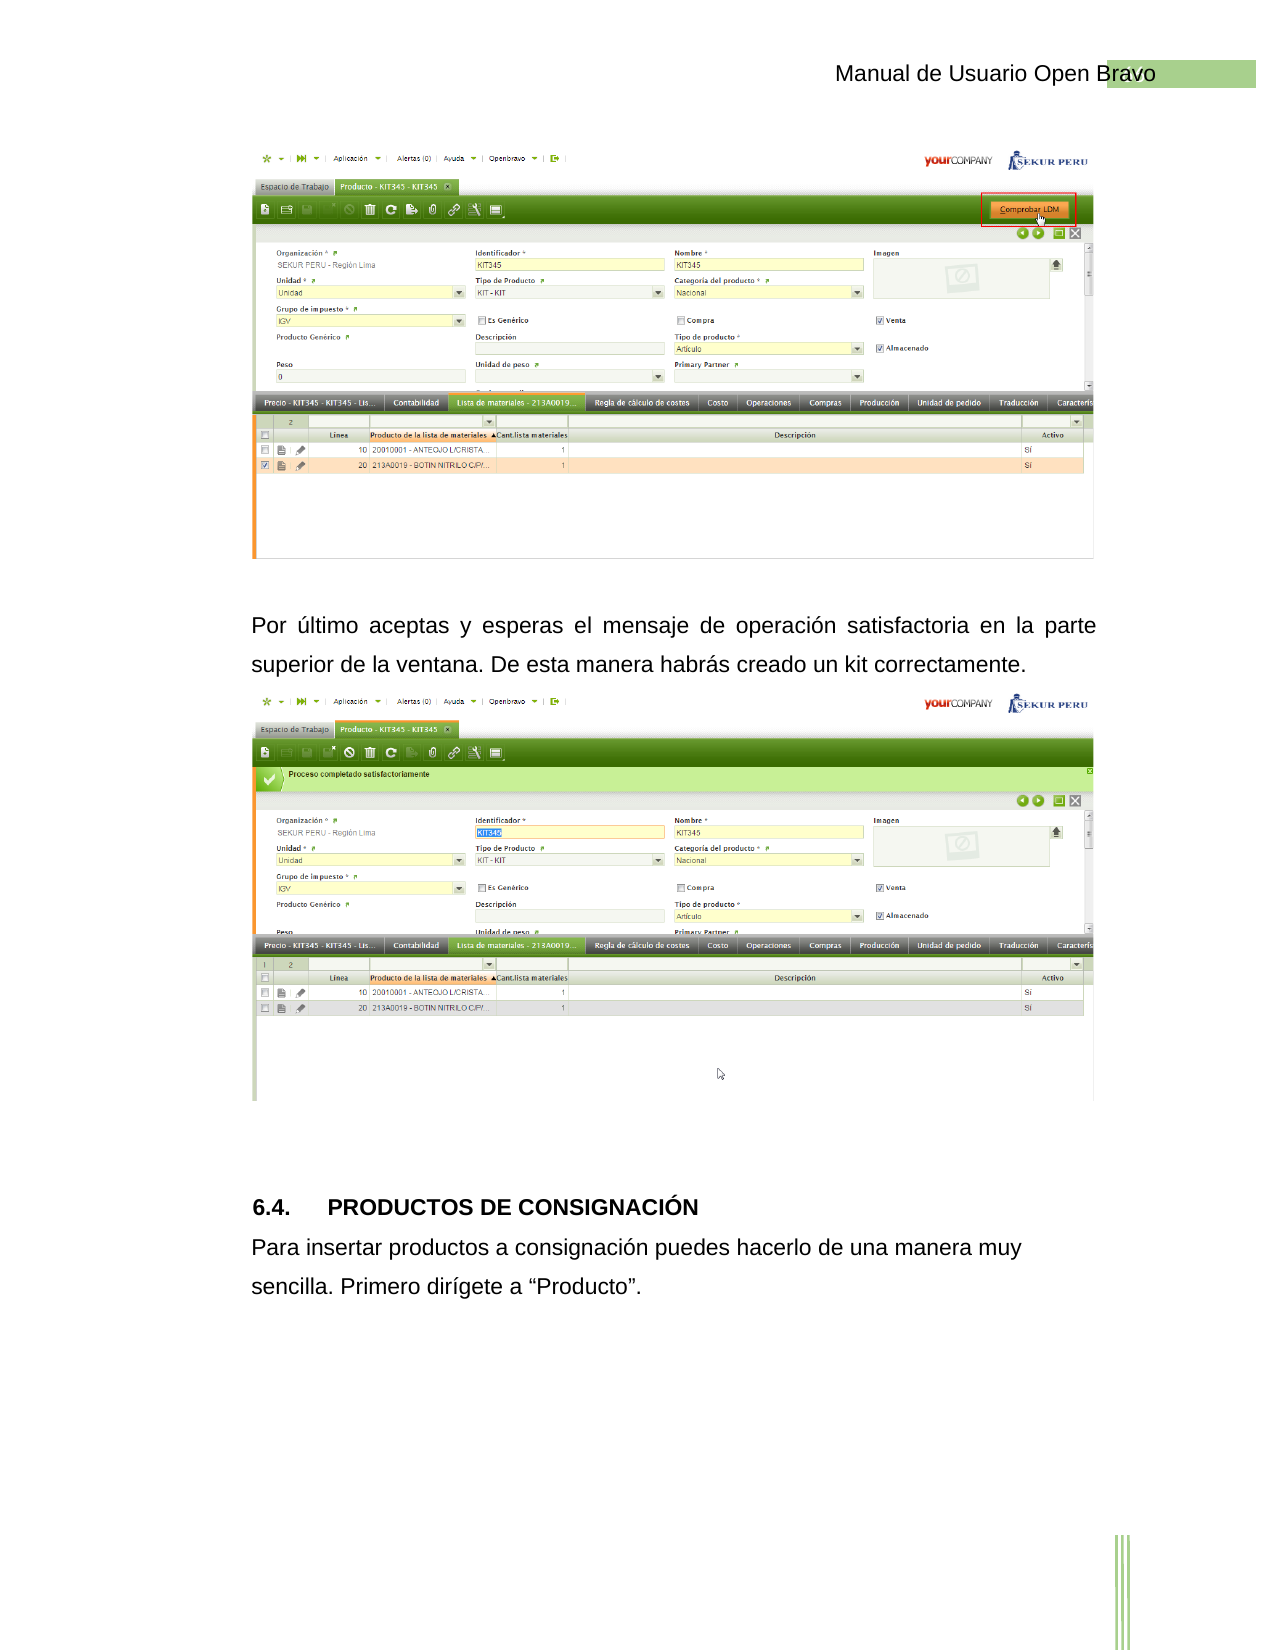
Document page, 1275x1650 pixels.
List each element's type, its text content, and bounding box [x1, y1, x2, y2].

text Por último aceptas y esperas el mensaje de operación satisfactoria en la parte superior de la ventana. De esta manera habrás creado un kit correctamente. [251, 612, 1098, 678]
picture [252, 690, 1094, 1101]
list PRODUCTOS DE CONSIGNACIÓN [252, 1194, 1098, 1220]
text Para insertar productos a consignación puedes hacerlo de una manera muy sencilla. Primero dirígete a “Producto”. [251, 1233, 1098, 1299]
picture [252, 147, 1094, 559]
